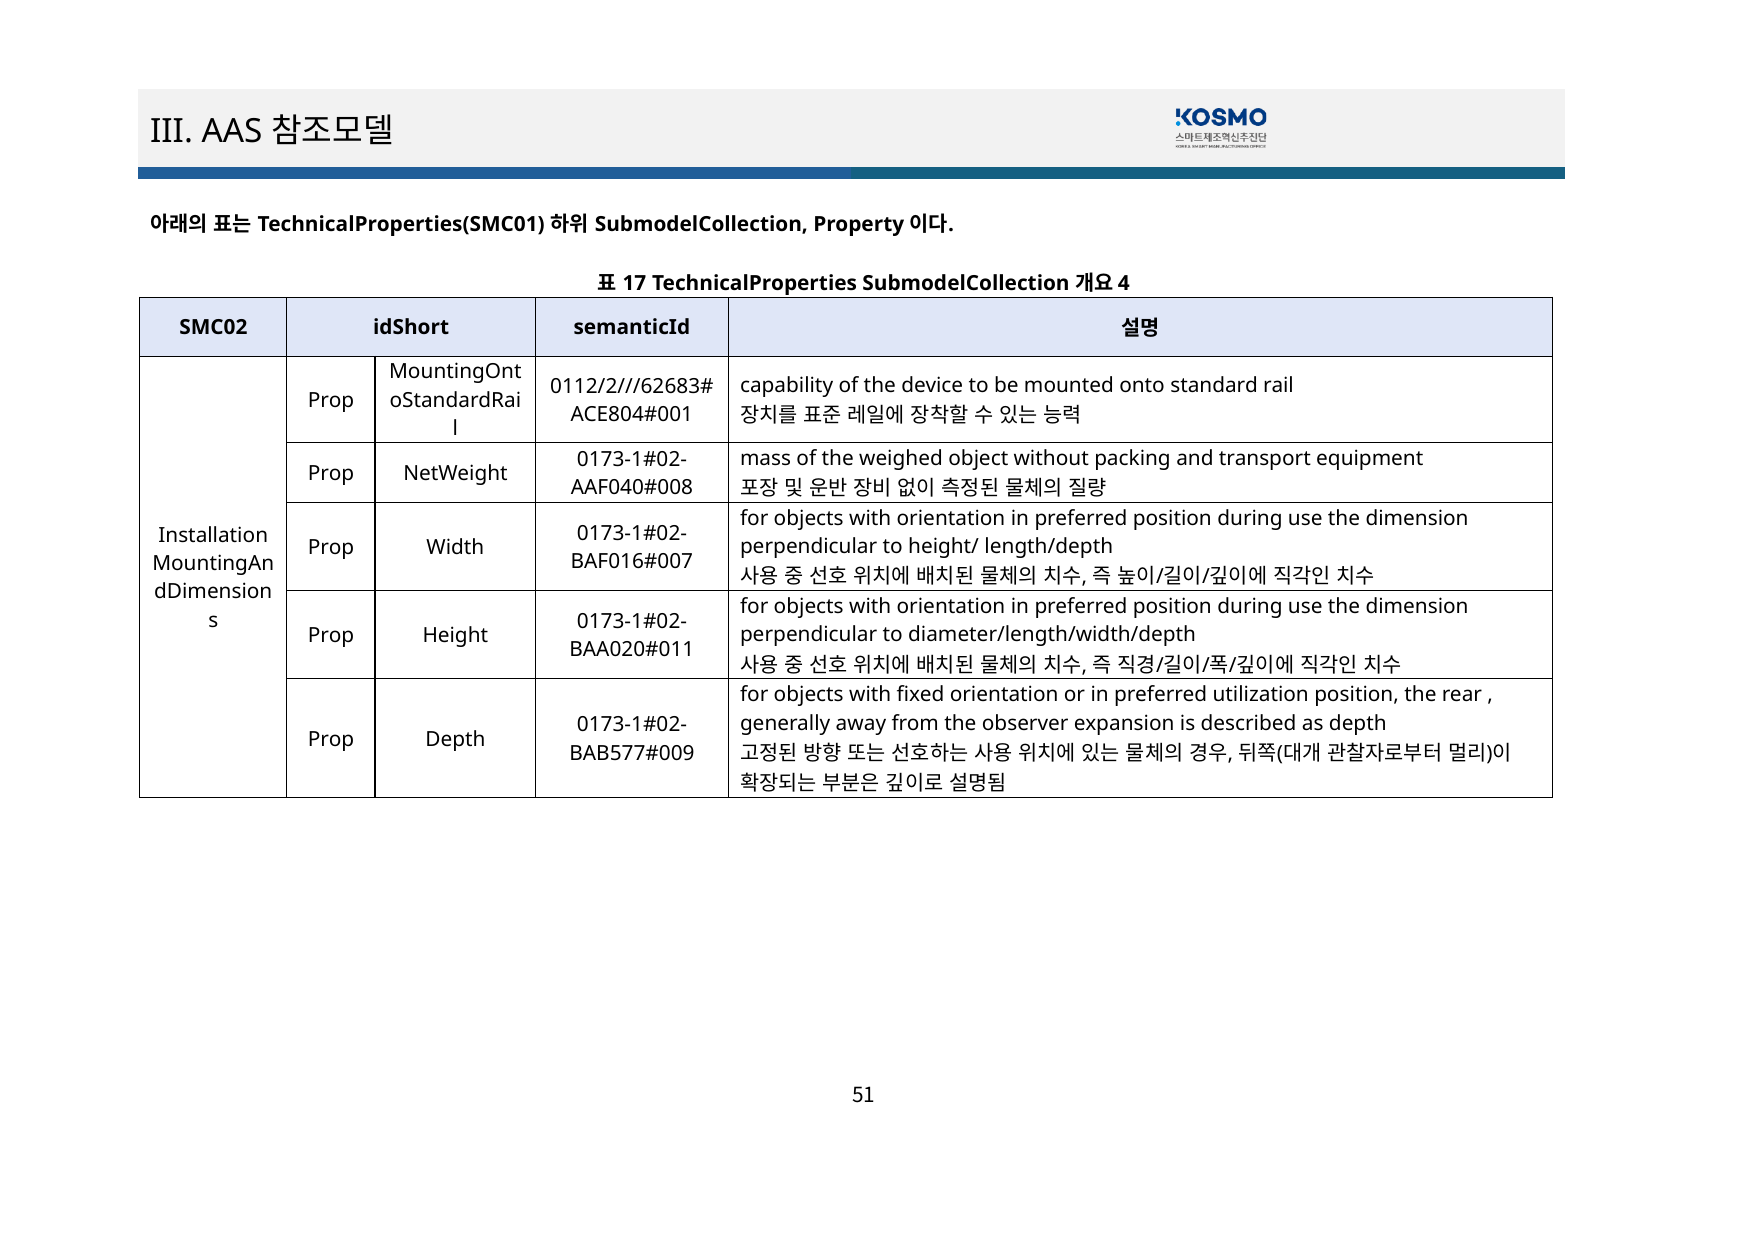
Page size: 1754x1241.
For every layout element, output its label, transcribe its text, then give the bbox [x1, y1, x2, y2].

table_cell for objects with orientation in preferred position during use the dimension perpendicular to height/ length/depth 사용 중 선호 위치에 배치된 물체의 치수, 즉 높이/길이/깊이에 직각인 치수 [729, 503, 1552, 590]
table_cell capability of the device to be mounted onto standard rail 장치를 표준 레일에 장착할 수 있는 능력 [729, 357, 1552, 442]
table_cell Width [376, 503, 535, 590]
table_cell Prop [287, 591, 374, 678]
table_cell InstallationMountingAndDimensions [140, 357, 286, 797]
table_cell MountingOntoStandardRail [376, 357, 535, 442]
table_cell Depth [376, 679, 535, 797]
table_cell for objects with orientation in preferred position during use the dimension perpendicular to diameter/length/width/depth 사용 중 선호 위치에 배치된 물체의 치수, 즉 직경/길이/폭/깊이에 직각인 치수 [729, 591, 1552, 678]
table_cell mass of the weighed object without packing and transport equipment 포장 및 운반 장비 없이 측정된 물체의 질량 [729, 443, 1552, 502]
table_cell 0173-1#02-BAA020#011 [536, 591, 728, 678]
table_cell for objects with fixed orientation or in preferred utilization position, the rear , generally away from the observer expansion is described as depth 고정된 방향 또는 선호하는 사용 위치에 있는 물체의 경우, 뒤쪽(대개 관찰자로부터 멀리)이 확장되는 부분은 깊이로 설명됨 [729, 679, 1552, 797]
table_cell 0173-1#02-BAF016#007 [536, 503, 728, 590]
table_cell 0173-1#02-BAB577#009 [536, 679, 728, 797]
table_header idShort [287, 298, 535, 356]
table_header semanticId [536, 298, 728, 356]
table_header 설명 [729, 298, 1552, 356]
table_cell NetWeight [376, 443, 535, 502]
text 아래의 표는 TechnicalProperties(SMC01) 하위 SubmodelCollection, Property 이다. [150, 207, 1577, 238]
table_cell Prop [287, 443, 374, 502]
table_cell 0112/2///62683#ACE804#001 [536, 357, 728, 442]
table_cell Prop [287, 357, 374, 442]
picture [1175, 108, 1267, 148]
table_cell Height [376, 591, 535, 678]
table_header SMC02 [140, 298, 286, 356]
table_cell 0173-1#02-AAF040#008 [536, 443, 728, 502]
table_cell Prop [287, 679, 374, 797]
table_cell Prop [287, 503, 374, 590]
